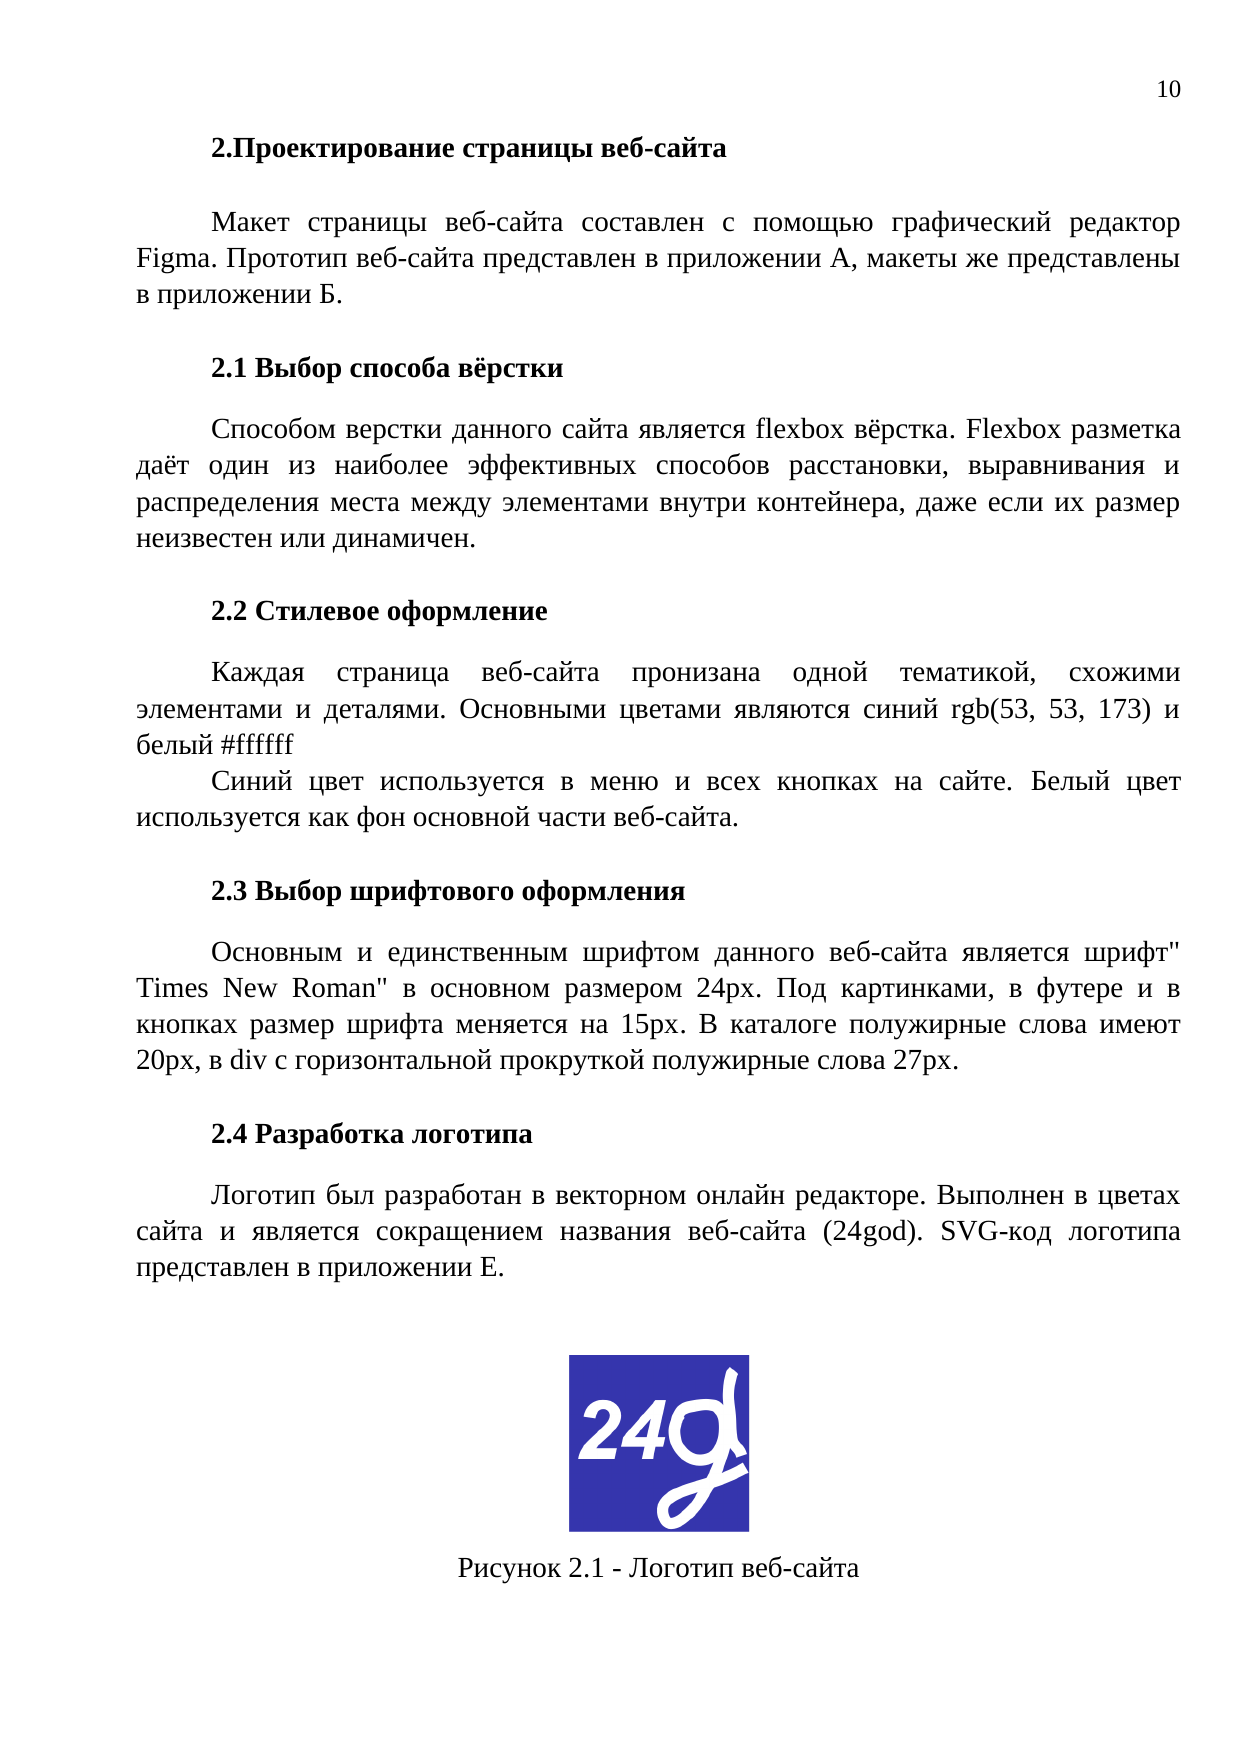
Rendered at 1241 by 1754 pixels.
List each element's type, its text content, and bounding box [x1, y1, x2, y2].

text Основным и единственным шрифтом данного веб-сайта является шрифт" Times New Roman" в основном размером 24px. Под картинками, в футере и в кнопках размер шрифта меняется на 15px. В каталоге полужирные слова имеют 20px, в div с горизонтальной прокруткой полужирные слова 27px. [136, 934, 1181, 1076]
subtitle 2.1 Выбор способа вёрстки [136, 350, 1181, 384]
text Каждая страница веб-сайта пронизана одной тематикой, схожими элементами и деталями. Основными цветами являются синий rgb(53, 53, 173) и белый #ffffff [136, 654, 1181, 760]
subtitle 2.4 Разработка логотипа [136, 1116, 1181, 1149]
picture [569, 1355, 751, 1532]
text Логотип был разработан в векторном онлайн редакторе. Выполнен в цветах сайта и является сокращением названия веб-сайта (24god). SVG-код логотипа представлен в приложении Е. [136, 1177, 1181, 1283]
subtitle 2.2 Стилевое оформление [136, 593, 1181, 627]
subtitle 2.Проектирование страницы веб-сайта [136, 131, 1181, 164]
text Макет страницы веб-сайта составлен с помощью графический редактор Figma. Прототип веб-сайта представлен в приложении А, макеты же представлены в приложении Б. [136, 204, 1181, 310]
subtitle 2.3 Выбор шрифтового оформления [136, 873, 1181, 906]
text Синий цвет используется в меню и всех кнопках на сайте. Белый цвет используется как фон основной части веб-сайта. [136, 763, 1181, 833]
text Рисунок 2.1 - Логотип веб-сайта [136, 1550, 1181, 1584]
text Способом верстки данного сайта является flexbox вёрстка. Flexbox разметка даёт один из наиболее эффективных способов расстановки, выравнивания и распределения места между элементами внутри контейнера, даже если их размер неизвестен или динамичен. [136, 411, 1181, 553]
